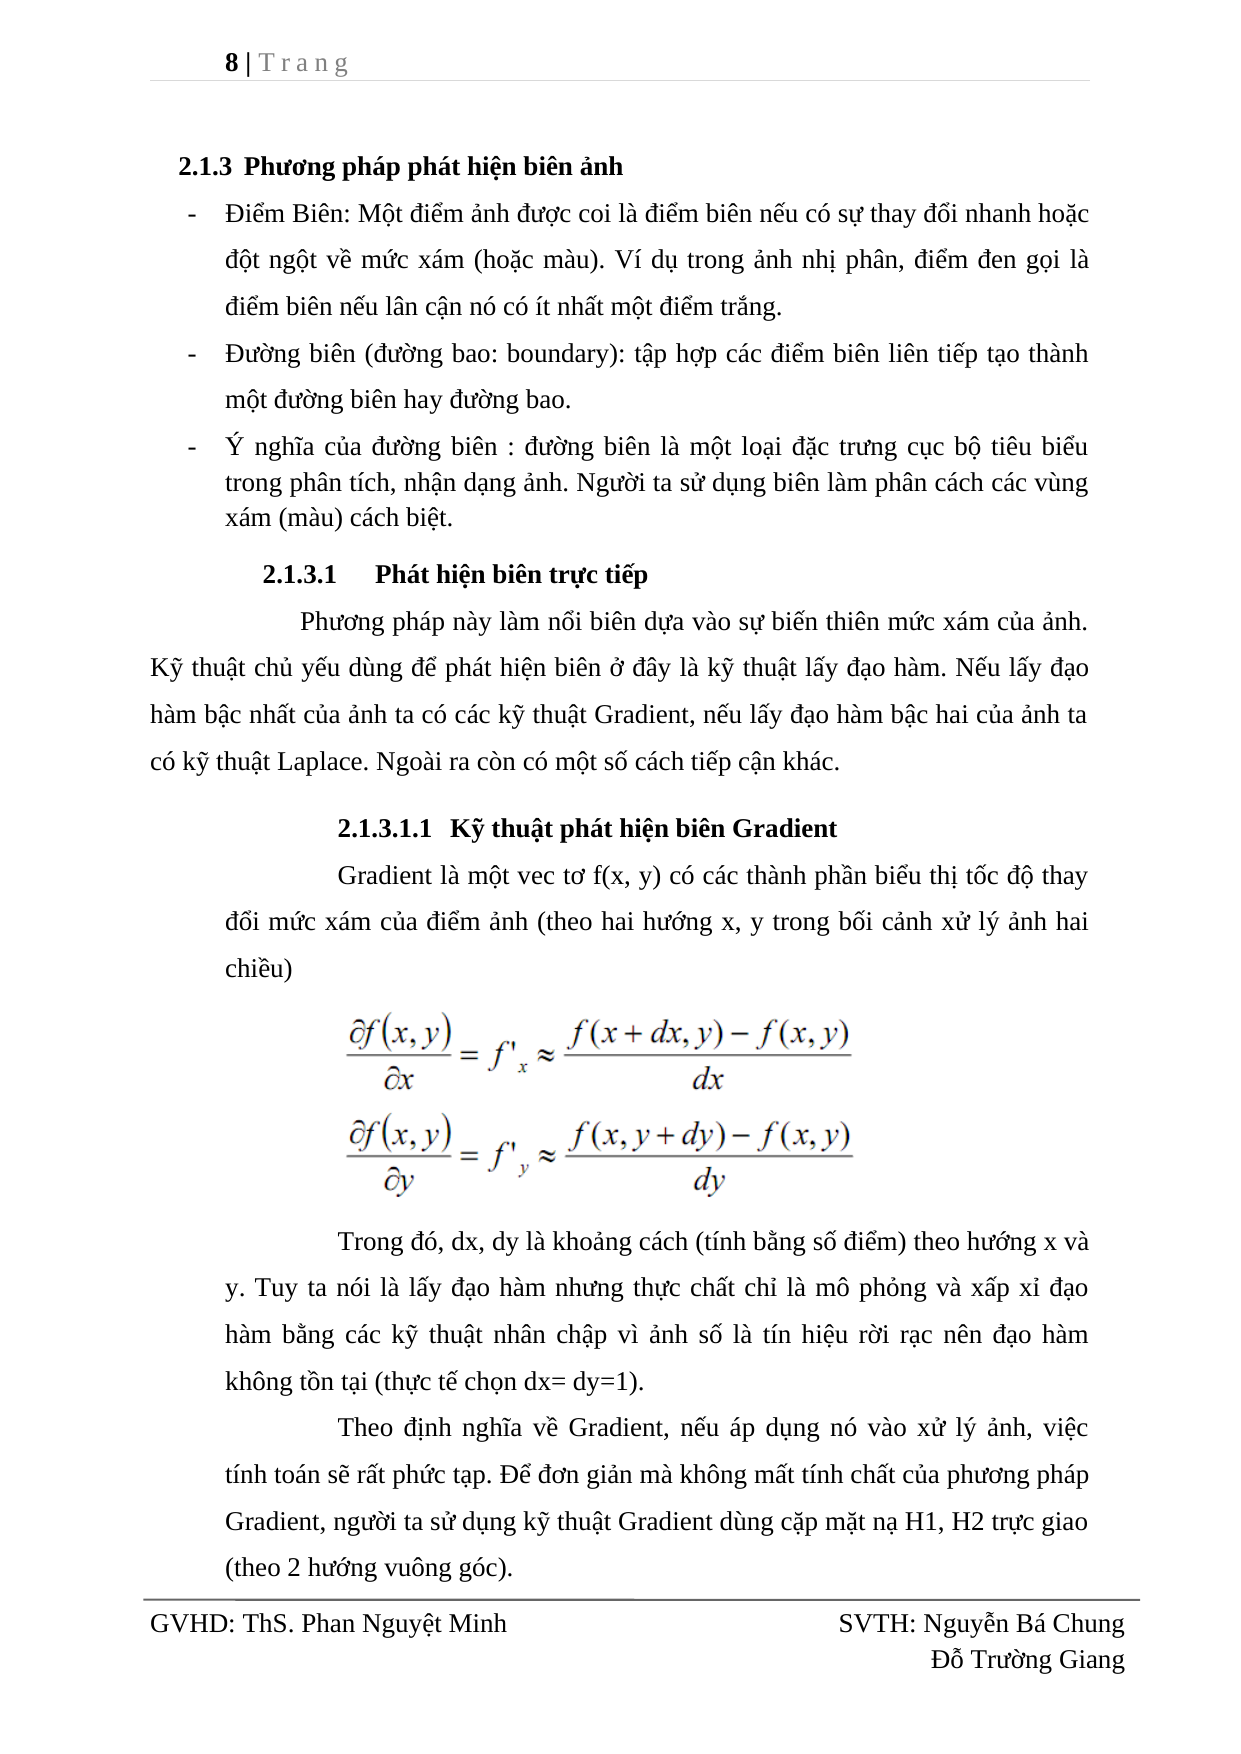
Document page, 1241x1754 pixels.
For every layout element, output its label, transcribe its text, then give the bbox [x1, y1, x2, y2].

text Phương pháp này làm nổi biên dựa vào sự biến thiên mức xám của ảnh. Kỹ thuật chủ yếu dùng để phát hiện biên ở đây là kỹ thuật lấy đạo hàm. Nếu lấy đạo hàm bậc nhất của ảnh ta có các kỹ thuật Gradient, nếu lấy đạo hàm bậc hai của ảnh ta có kỹ thuật Laplace. Ngoài ra còn có một số cách tiếp cận khác. [150, 605, 1090, 776]
subtitle Phát hiện biên trực tiếp [262, 558, 1090, 589]
subtitle Kỹ thuật phát hiện biên Gradient [337, 812, 1090, 843]
list Điểm Biên: Một điểm ảnh được coi là điểm biên nếu có sự thay đổi nhanh hoặc đột ngột về mức xám (hoặc màu). Ví dụ trong ảnh nhị phân, điểm đen gọi là điểm biên nếu lân cận nó có ít nhất một điểm trắng. [187, 197, 1090, 321]
picture [337, 998, 860, 1209]
subtitle Phương pháp phát hiện biên ảnh [178, 150, 1090, 181]
list Gradient là một vec tơ f(x, y) có các thành phần biểu thị tốc độ thay đổi mức xám của điểm ảnh (theo hai hướng x, y trong bối cảnh xử lý ảnh hai chiều) [225, 859, 1090, 983]
list Ý nghĩa của đường biên : đường biên là một loại đặc trưng cục bộ tiêu biểu trong phân tích, nhận dạng ảnh. Người ta sử dụng biên làm phân cách các vùng xám (màu) cách biệt. [187, 430, 1090, 533]
list Theo định nghĩa về Gradient, nếu áp dụng nó vào xử lý ảnh, việc tính toán sẽ rất phức tạp. Để đơn giản mà không mất tính chất của phương pháp Gradient, người ta sử dụng kỹ thuật Gradient dùng cặp mặt nạ H1, H2 trực giao (theo 2 hướng vuông góc). [225, 1411, 1090, 1582]
list Đường biên (đường bao: boundary): tập hợp các điểm biên liên tiếp tạo thành một đường biên hay đường bao. [187, 337, 1090, 414]
list Trong đó, dx, dy là khoảng cách (tính bằng số điểm) theo hướng x và y. Tuy ta nói là lấy đạo hàm nhưng thực chất chỉ là mô phỏng và xấp xỉ đạo hàm bằng các kỹ thuật nhân chập vì ảnh số là tín hiệu rời rạc nên đạo hàm không tồn tại (thực tế chọn dx= dy=1). [225, 1224, 1090, 1396]
